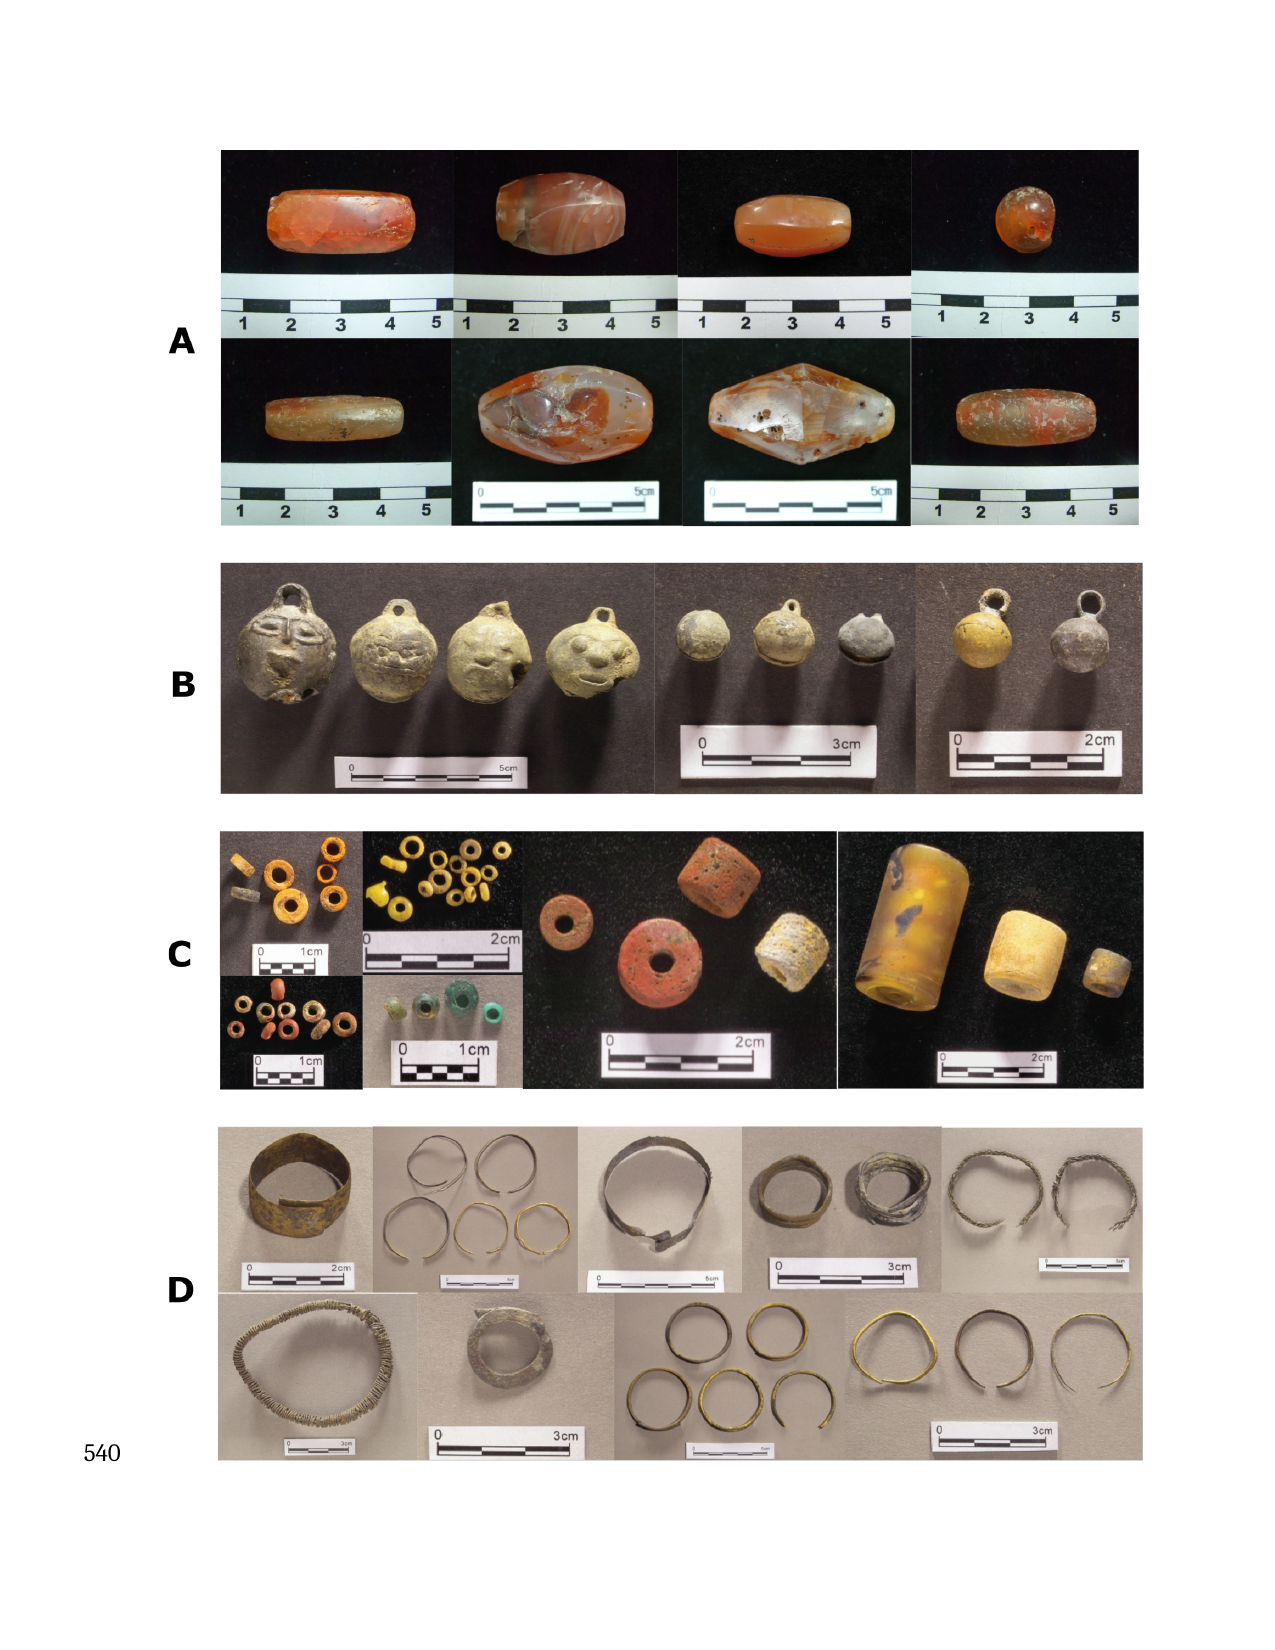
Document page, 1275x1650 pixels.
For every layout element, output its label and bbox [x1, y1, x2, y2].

picture [168, 150, 1144, 1462]
